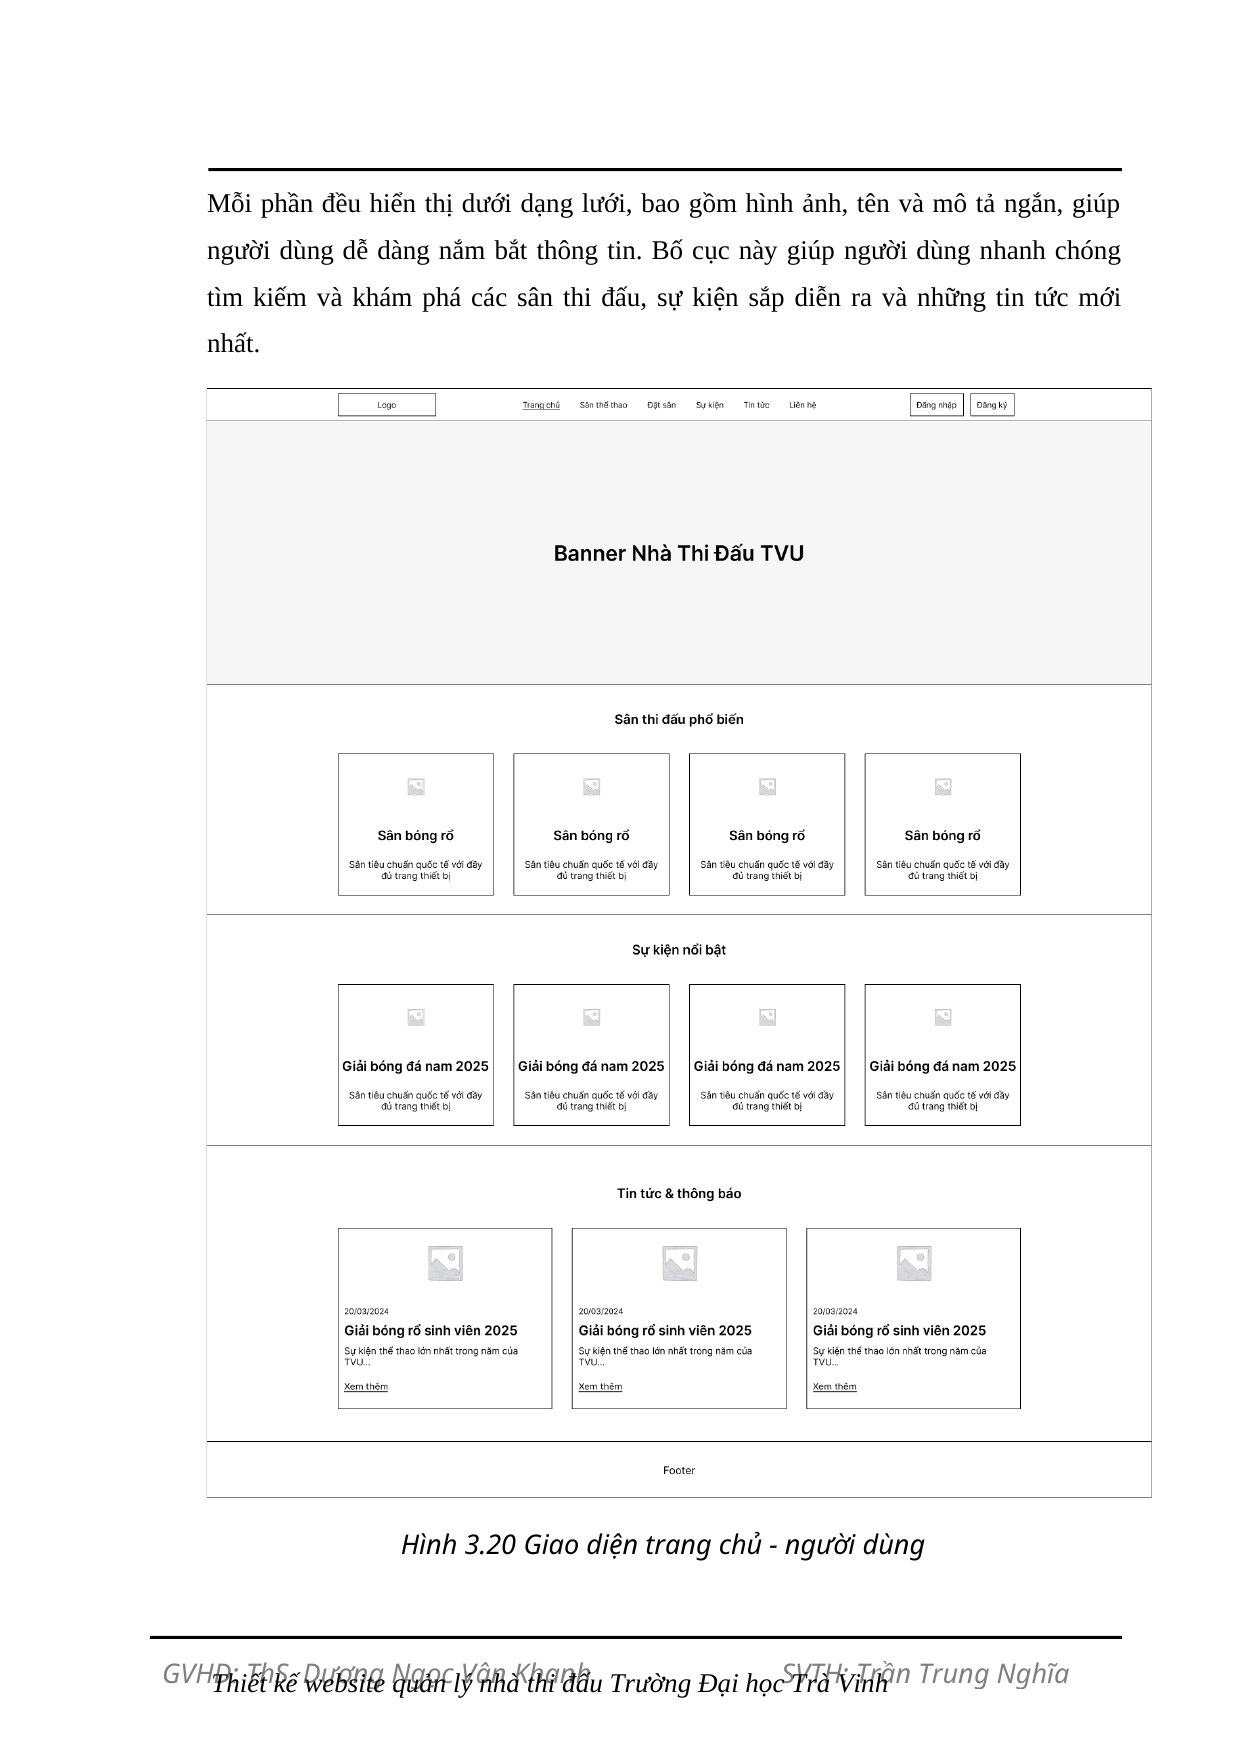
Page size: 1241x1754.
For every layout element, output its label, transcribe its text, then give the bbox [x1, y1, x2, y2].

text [207, 148, 1122, 358]
picture [206, 388, 1152, 1498]
